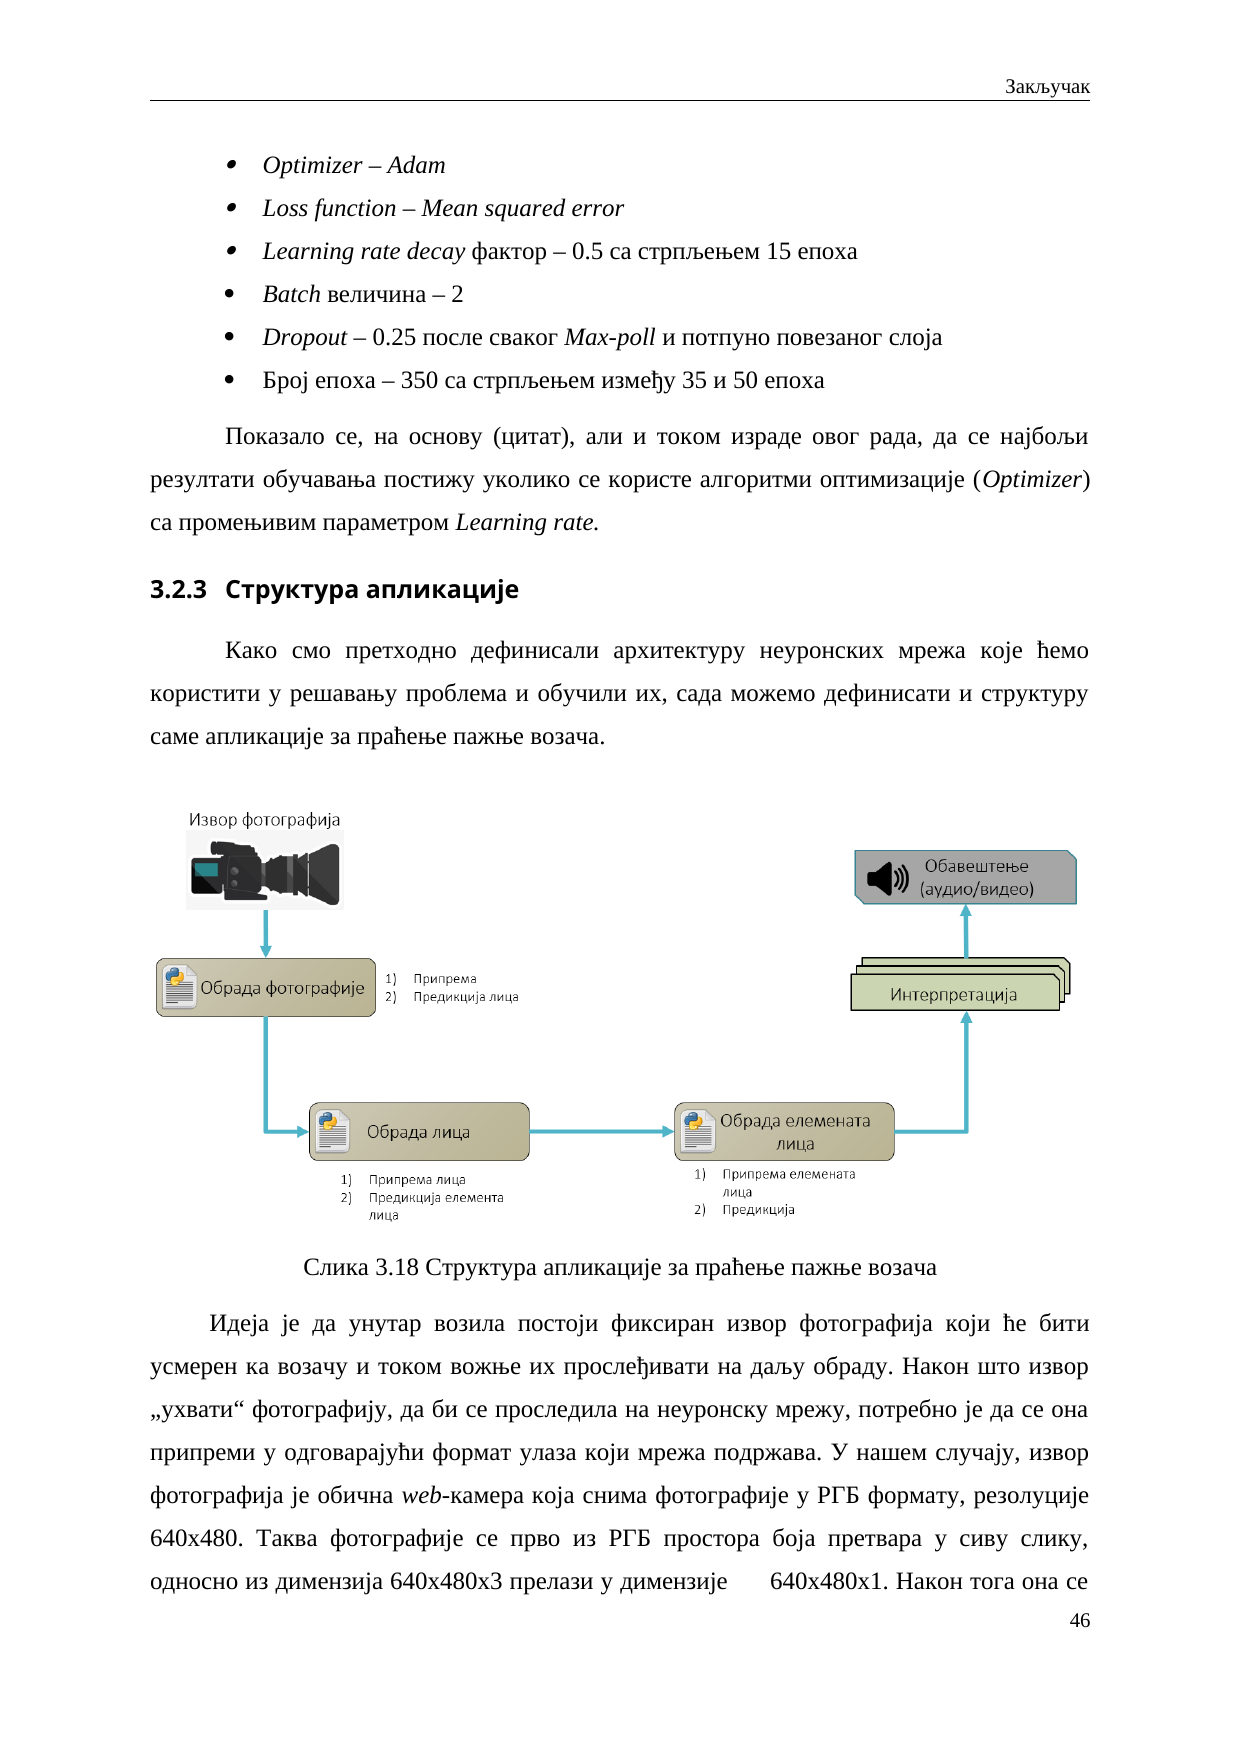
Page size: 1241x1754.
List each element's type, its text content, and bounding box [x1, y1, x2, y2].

list Број епоха – 350 са стрпљењем између 35 и 50 епоха [225, 366, 1090, 394]
picture [150, 776, 1091, 1226]
list Loss function – Mean squared error [225, 193, 1090, 222]
list Dropout – 0.25 после сваког Max-poll и потпуно повезаног слоја [225, 322, 1090, 351]
list Learning rate decay фактор – 0.5 са стрпљењем 15 епоха [225, 236, 1090, 265]
list Batch величина – 2 [225, 279, 1090, 308]
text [150, 1308, 1090, 1595]
text Како смо претходно дефинисали архитектуру неуронских мрежа које ћемо користити у решавању проблема и обучили их, сада можемо дефинисати и структуру саме апликације за праћење пажње возача. [150, 635, 1090, 750]
list Optimizer – Adam [225, 150, 1090, 179]
subtitle Структура апликације [150, 571, 1090, 606]
text Показало се, на основу (цитат), али и током израде овог рада, да се најбољи резултати обучавања постижу уколико се користе алгоритми оптимизације (Optimizer) са промењивим параметром Learning rate. [150, 421, 1090, 536]
